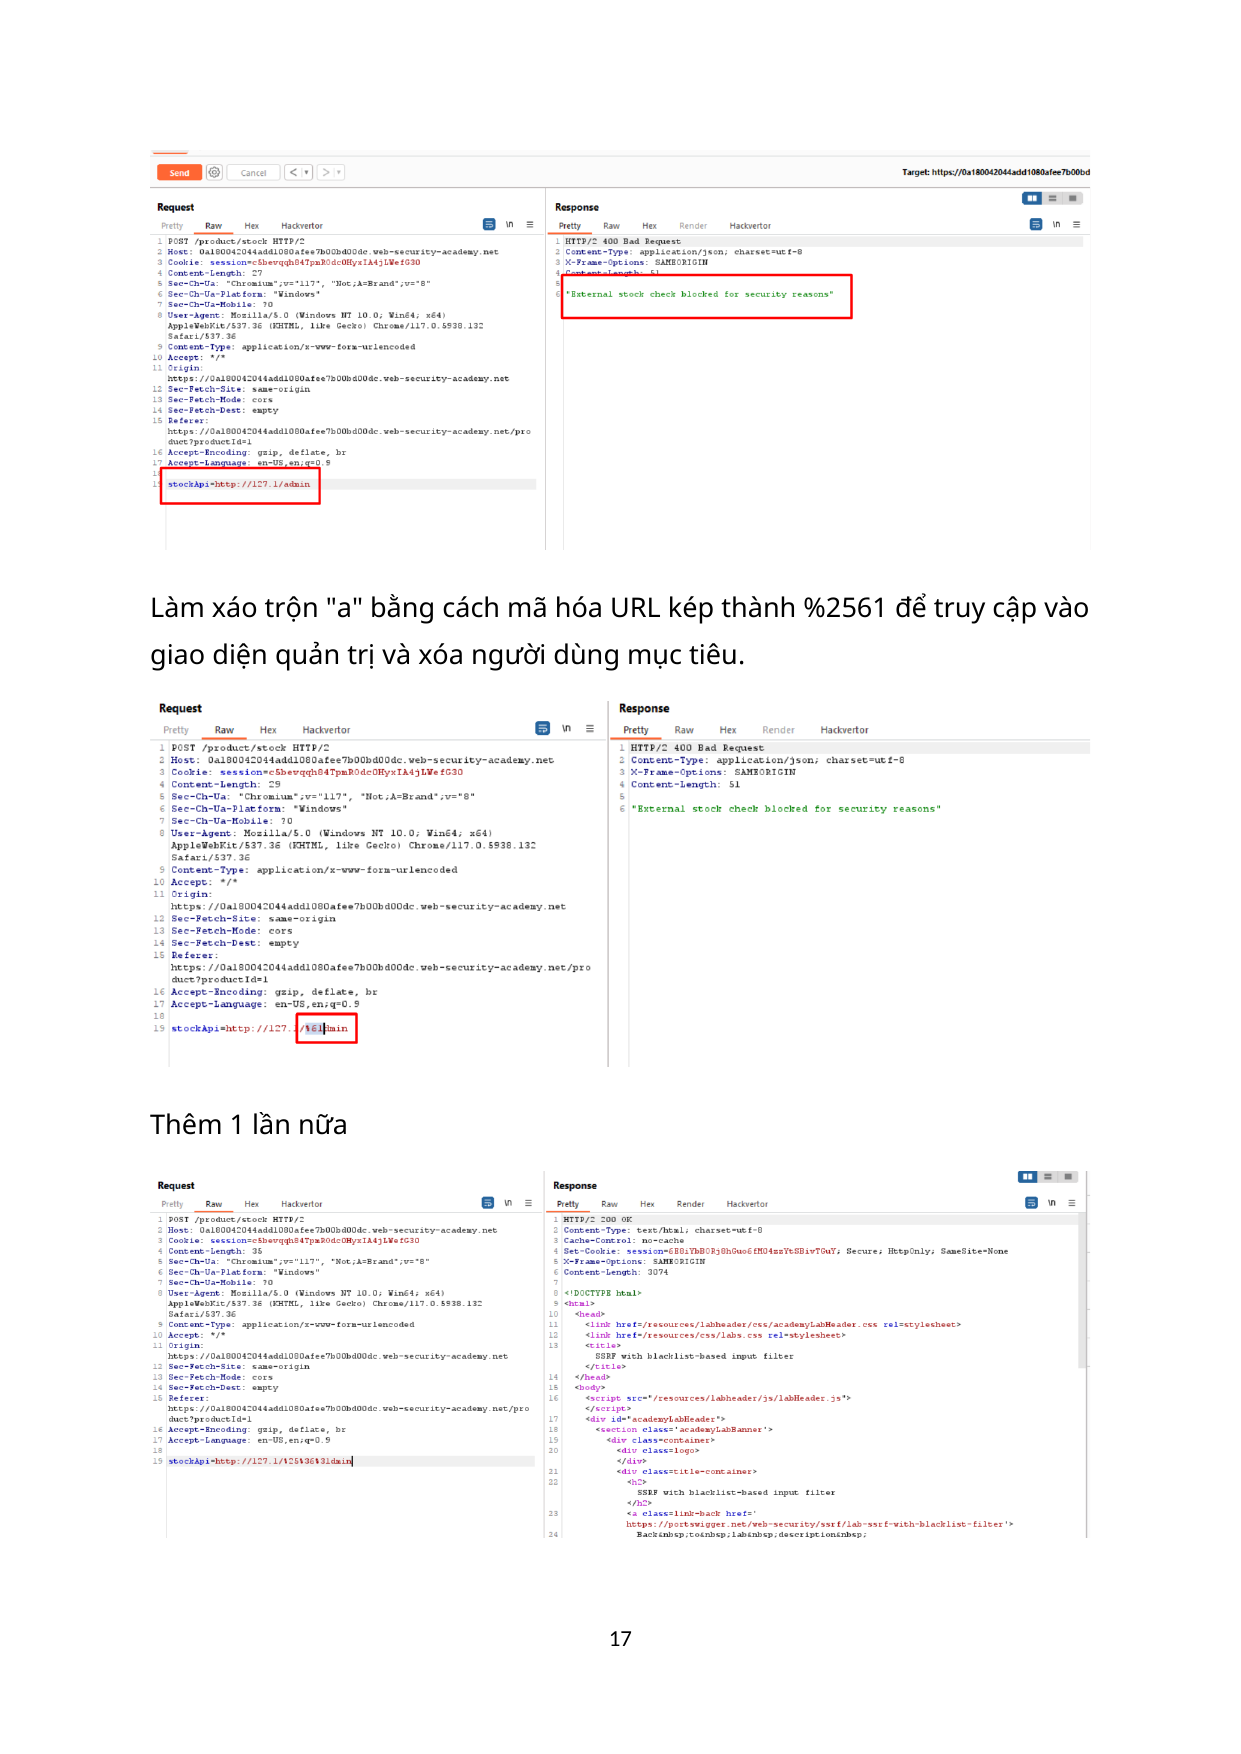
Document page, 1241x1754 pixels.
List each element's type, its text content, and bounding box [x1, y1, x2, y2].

picture [150, 150, 1091, 550]
text Thêm 1 lần nữa [150, 1096, 1090, 1143]
picture [150, 1171, 1091, 1538]
picture [150, 701, 1091, 1067]
text Làm xáo trộn "a" bằng cách mã hóa URL kép thành %2561 để truy cập vào giao diện quản trị và xóa người dùng mục tiêu. [150, 579, 1090, 673]
